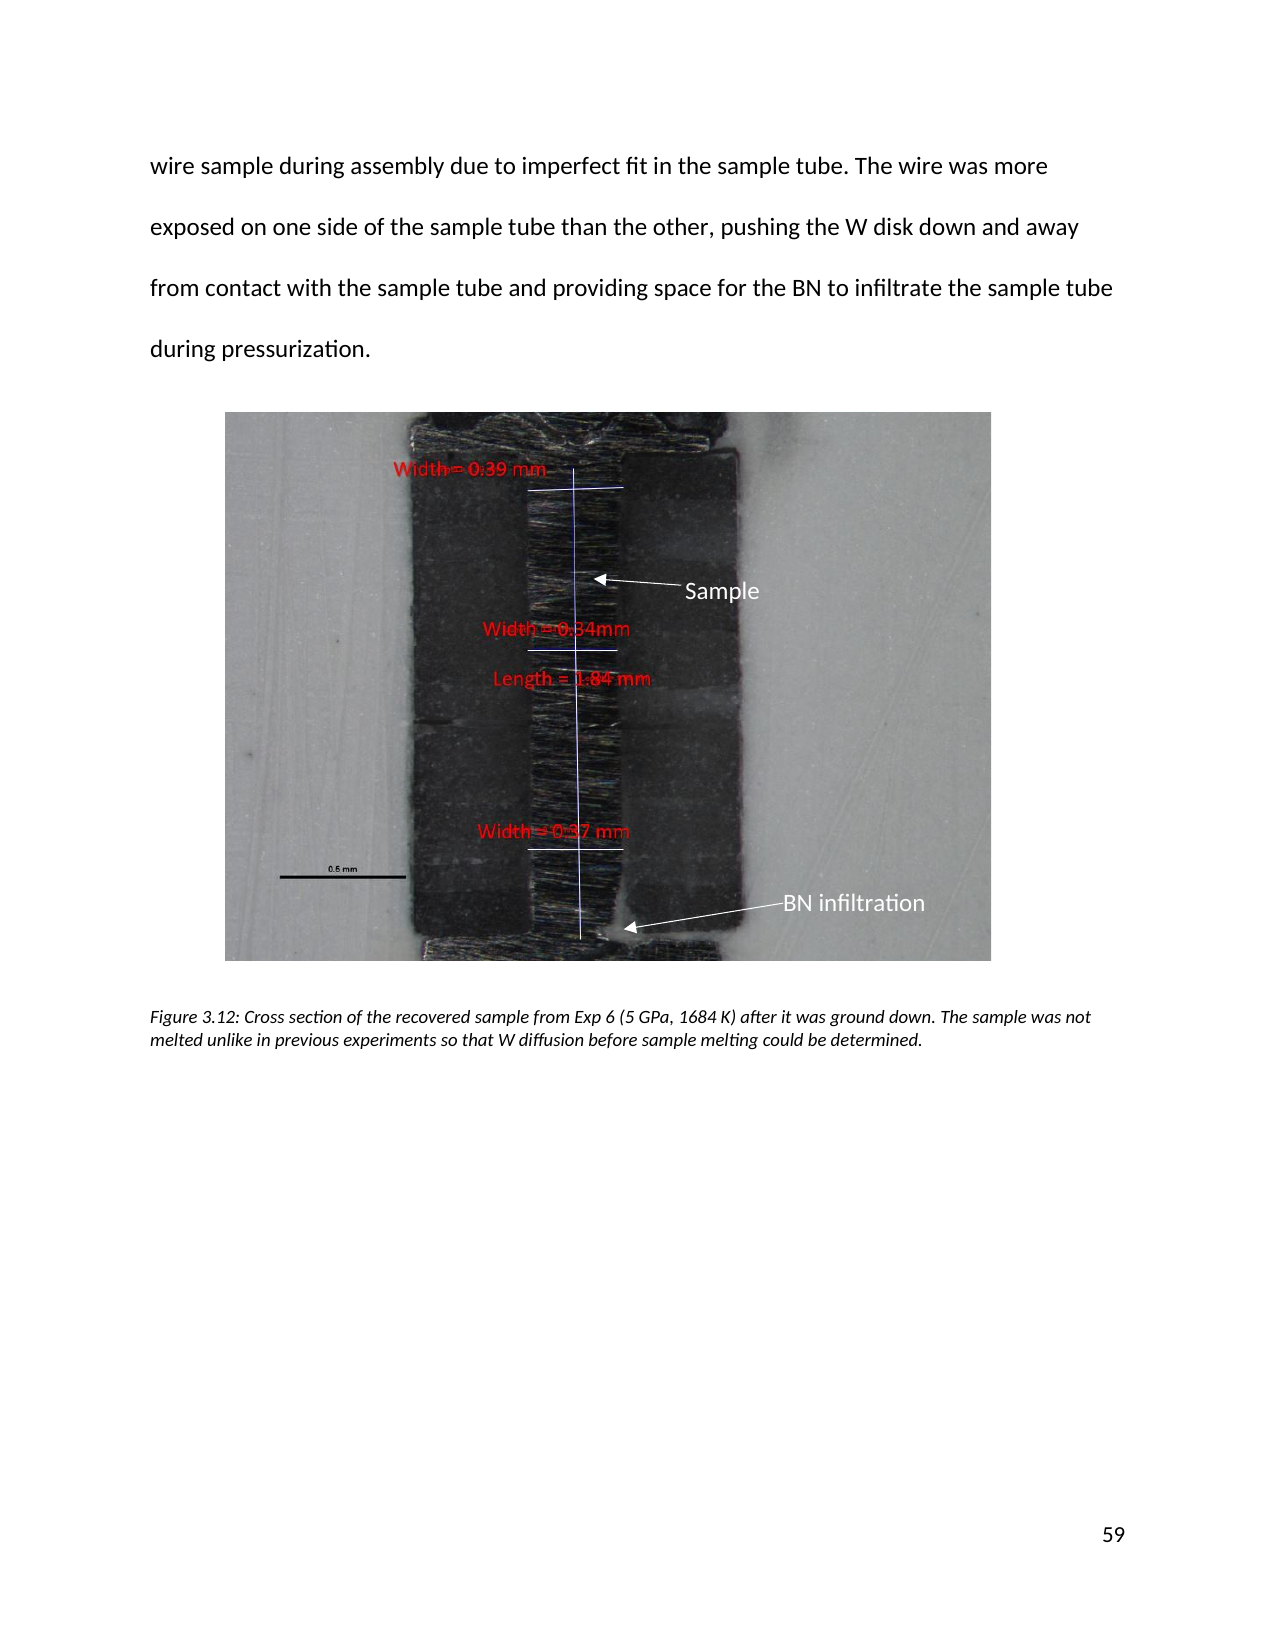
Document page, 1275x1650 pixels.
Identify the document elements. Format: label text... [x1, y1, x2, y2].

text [150, 150, 1125, 364]
text Figure 3.12: Cross section of the recovered sample from Exp 6 (5 GPa, 1684 K) after it was ground down. The sample was not melted unlike in previous experiments so that W diffusion before sample melting could be determined. [150, 1005, 1125, 1051]
picture [225, 410, 992, 961]
